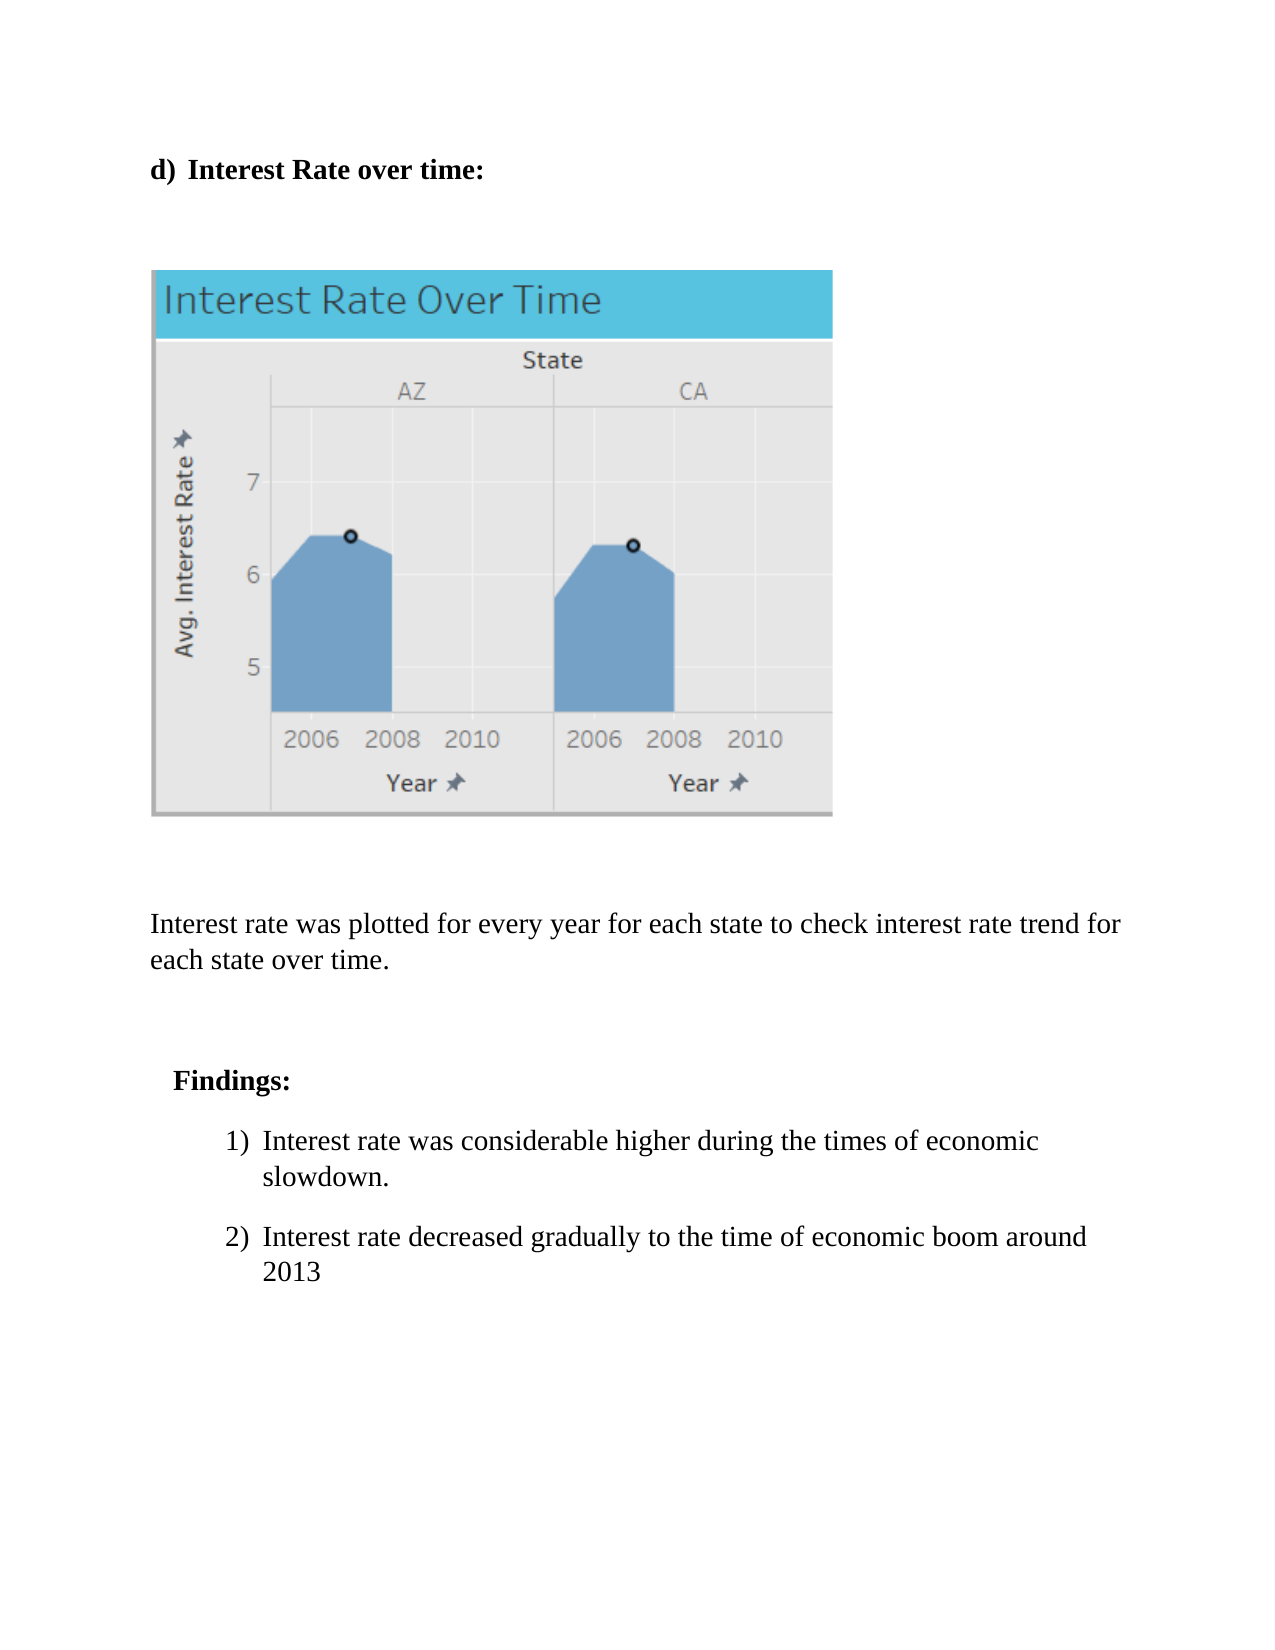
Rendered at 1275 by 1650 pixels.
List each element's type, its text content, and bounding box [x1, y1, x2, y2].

text Interest rate was plotted for every year for each state to check interest rate trend for each state over time. [150, 905, 1125, 976]
list Interest rate was considerable higher during the times of economic slowdown. [225, 1121, 1125, 1192]
text Findings: [150, 1061, 1125, 1096]
list Interest rate decreased gradually to the time of economic boom around 2013 [225, 1217, 1125, 1288]
list Interest Rate over time: [150, 150, 1125, 185]
picture [150, 270, 833, 820]
